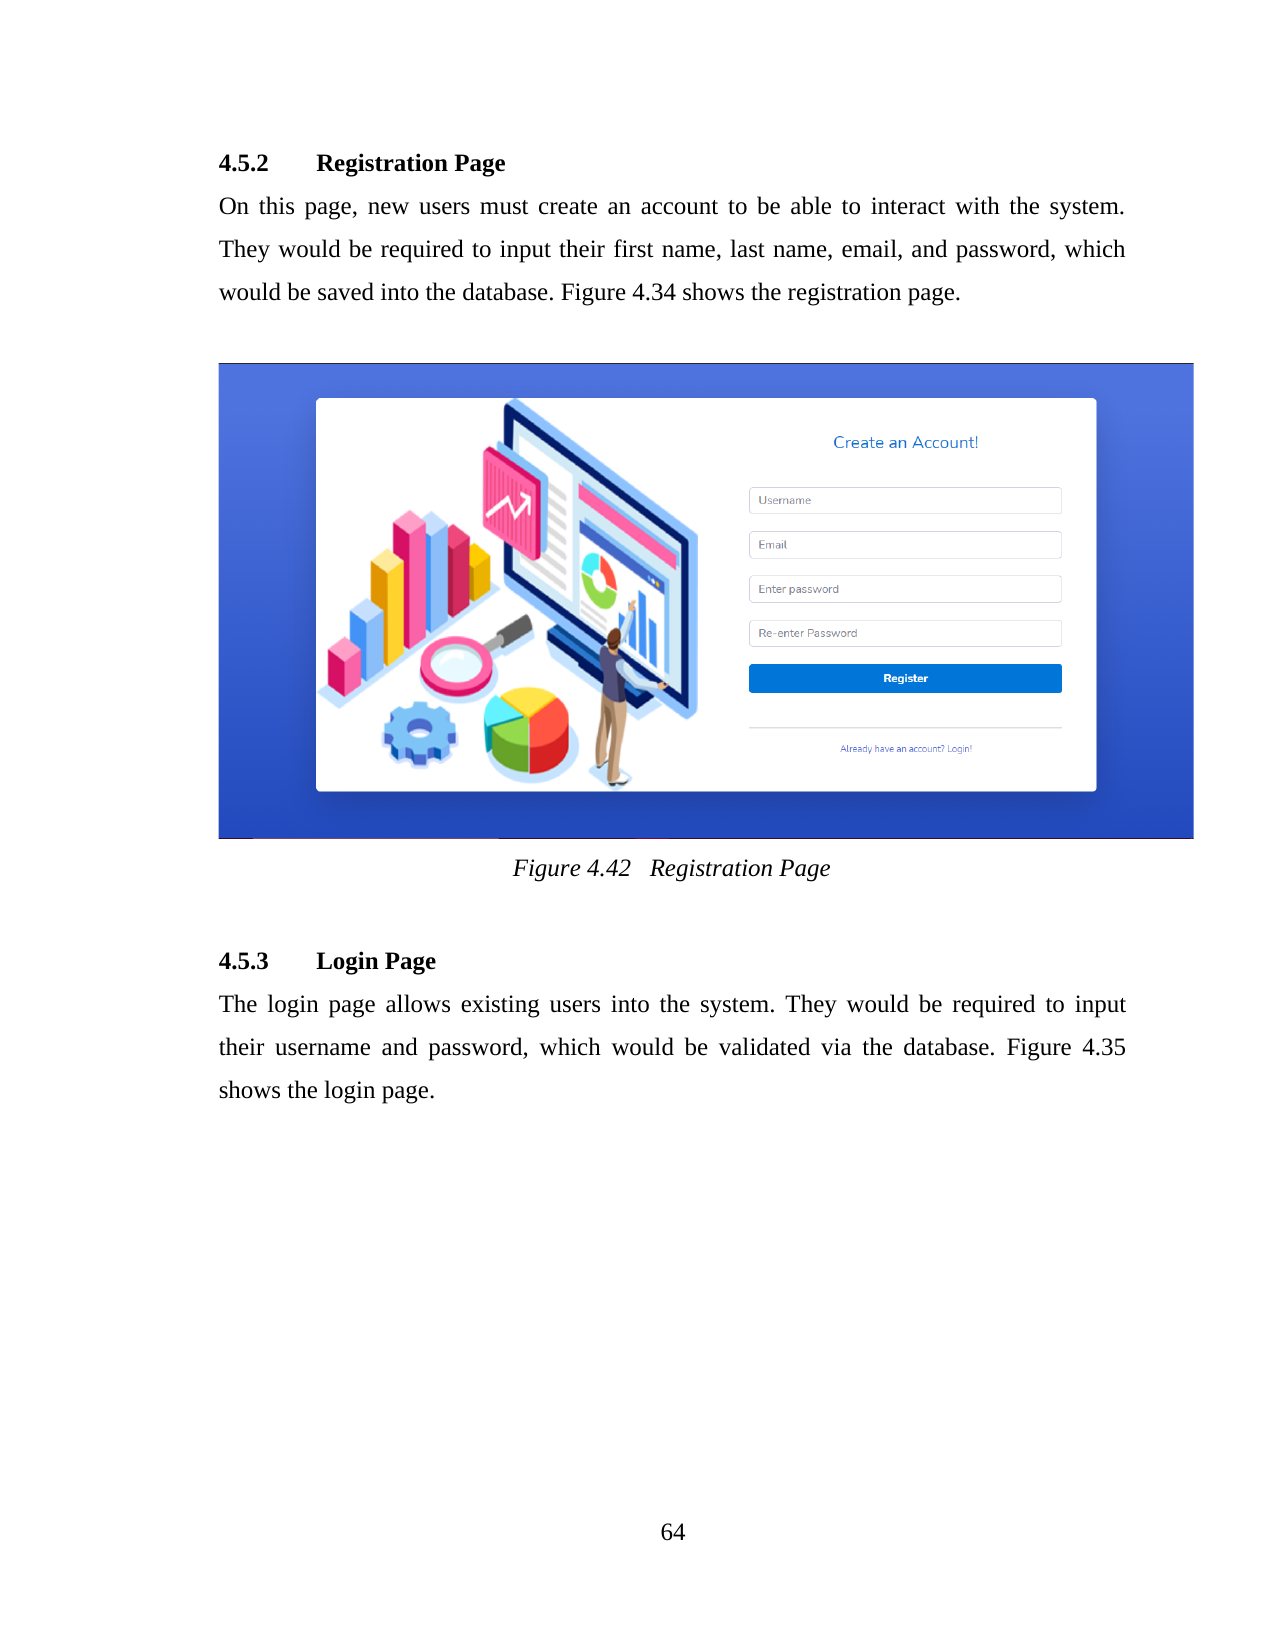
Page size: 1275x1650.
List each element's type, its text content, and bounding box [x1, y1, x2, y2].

text On this page, new users must create an account to be able to interact with the system. They would be required to input their first name, last name, email, and password, which would be saved into the database. Figure 4.34 shows the registration page. [218, 191, 1127, 306]
picture [218, 363, 1194, 839]
subtitle Login Page [218, 946, 1127, 974]
subtitle Registration Page [218, 148, 1127, 176]
text The login page allows existing users into the system. They would be required to input their username and password, which would be validated via the database. Figure 4.35 shows the login page. [218, 989, 1127, 1104]
